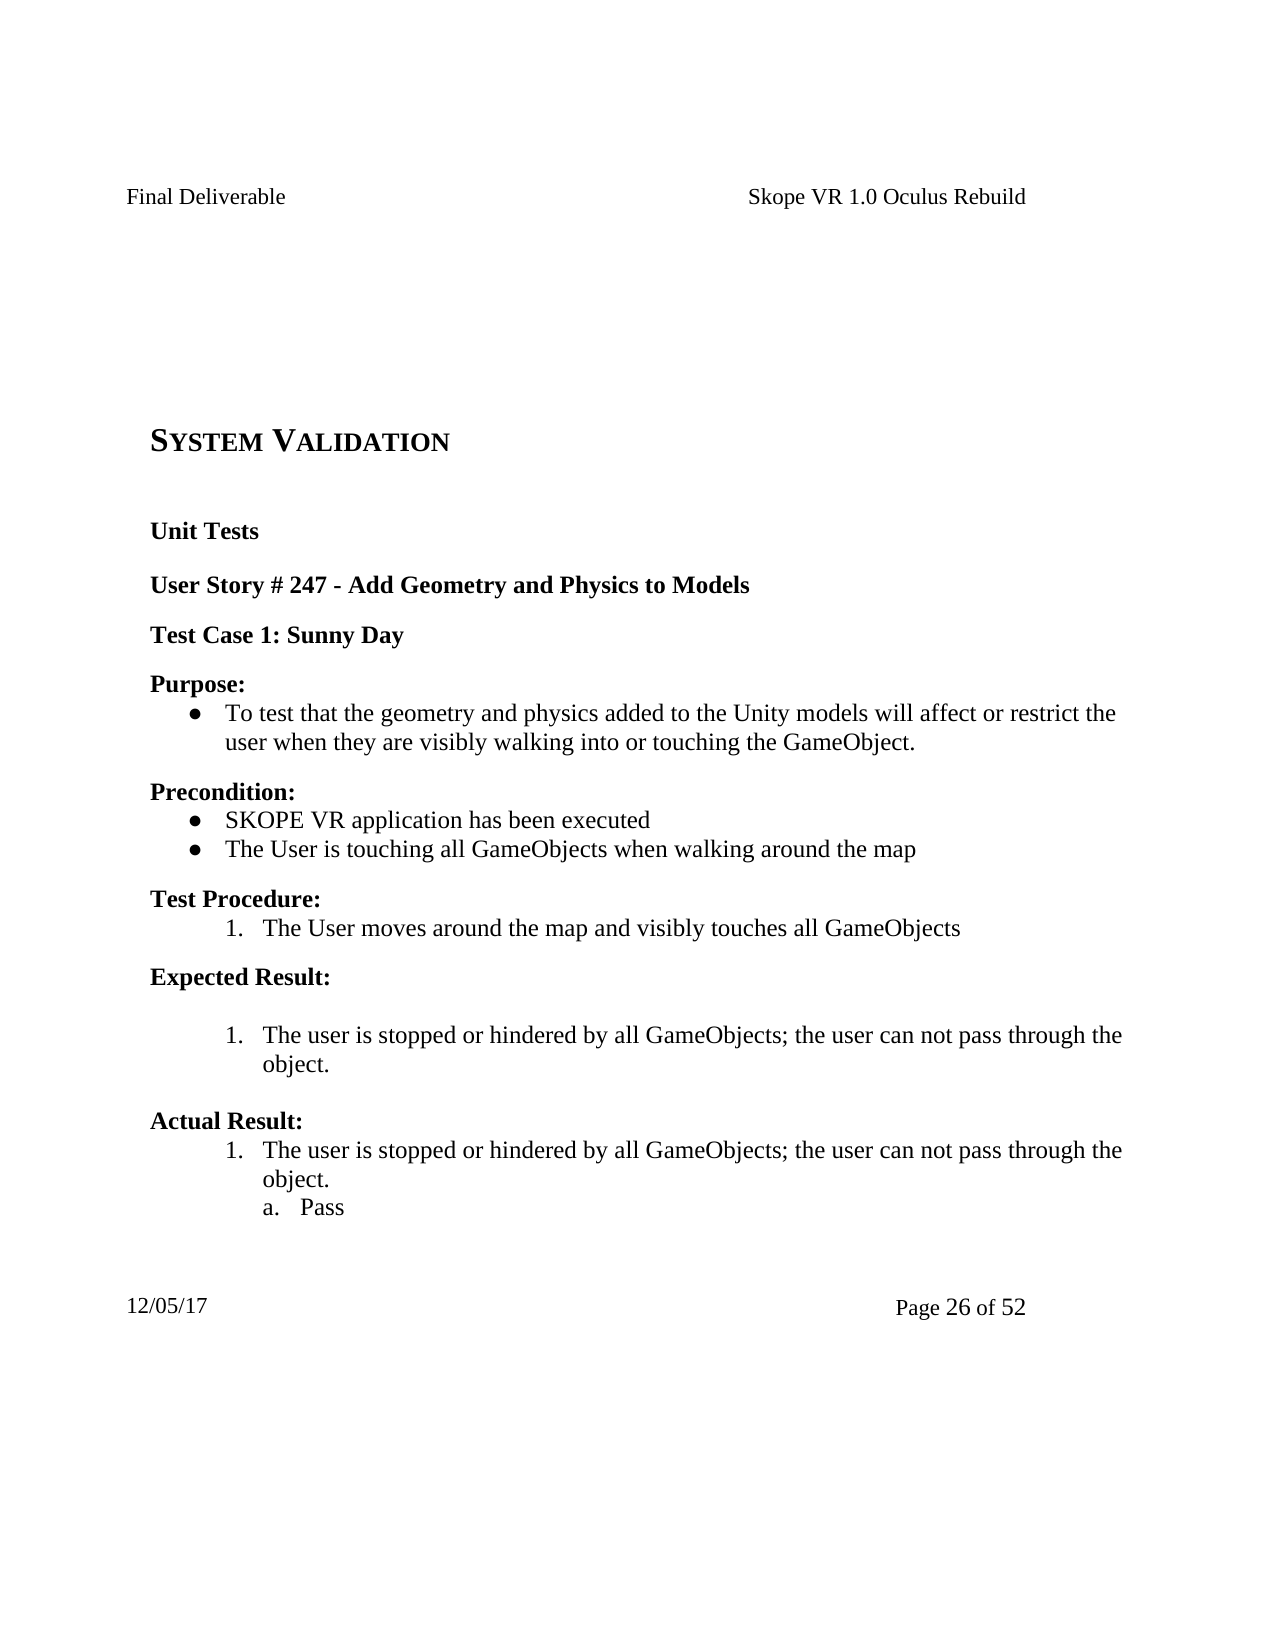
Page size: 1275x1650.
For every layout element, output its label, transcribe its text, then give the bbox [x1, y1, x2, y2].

text Actual Result: [150, 1106, 1125, 1135]
list The user is stopped or hindered by all GameObjects; the user can not pass through the object. [225, 1135, 1125, 1192]
text Test Procedure: [150, 884, 1125, 913]
text Precondition: [150, 777, 1125, 806]
list Pass [262, 1192, 1125, 1221]
subtitle System Validation [150, 421, 1125, 459]
list The User is touching all GameObjects when walking around the map [187, 834, 1125, 863]
list The user is stopped or hindered by all GameObjects; the user can not pass through the object. [225, 1020, 1125, 1077]
text Purpose: [150, 669, 1125, 698]
text Unit Tests [150, 516, 1125, 545]
list The User moves around the map and visibly touches all GameObjects [225, 913, 1125, 942]
list SKOPE VR application has been executed [187, 806, 1125, 834]
text Test Case 1: Sunny Day [150, 620, 1125, 649]
list To test that the geometry and physics added to the Unity models will affect or restrict the user when they are visibly walking into or touching the GameObject. [187, 698, 1125, 756]
text User Story # 247 - Add Geometry and Physics to Models [150, 570, 1125, 599]
text Expected Result: [150, 962, 1125, 991]
